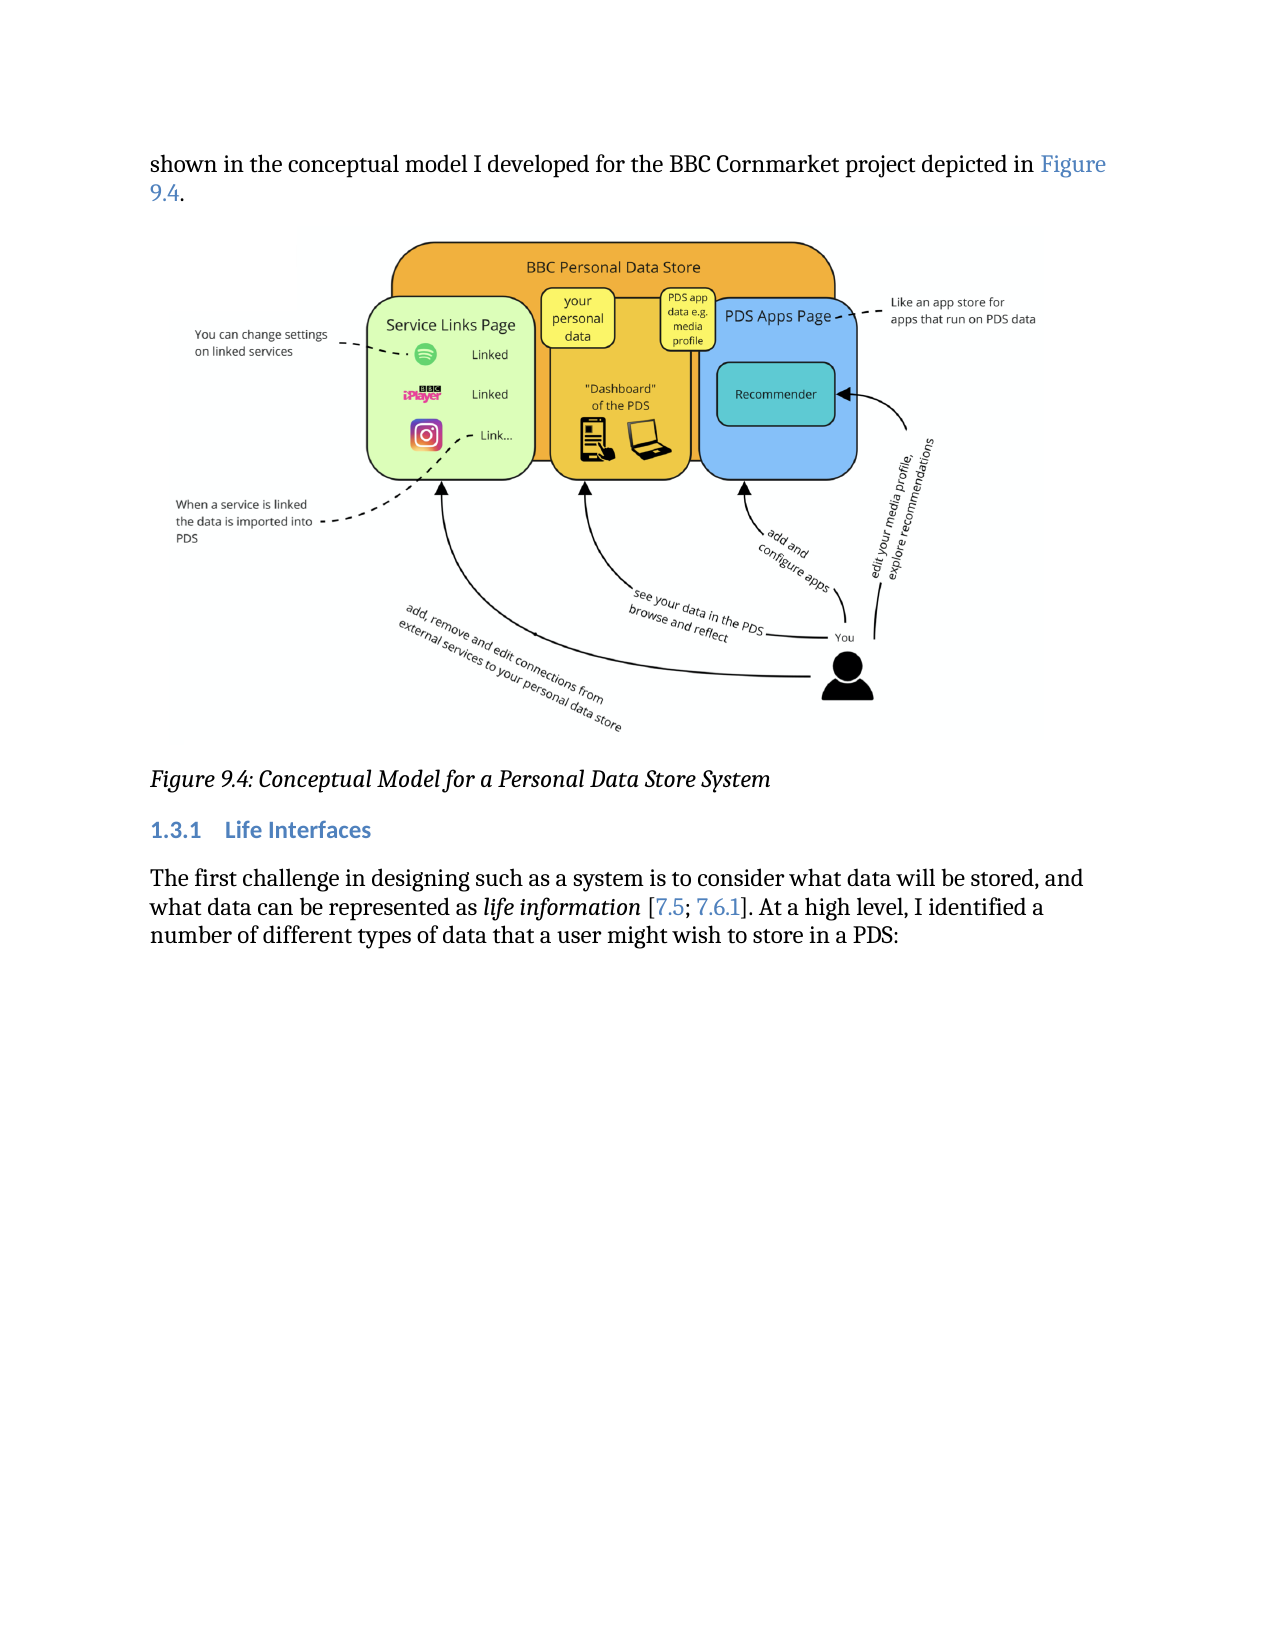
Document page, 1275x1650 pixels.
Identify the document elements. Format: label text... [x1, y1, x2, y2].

text The first challenge in designing such as a system is to consider what data will be stored, and what data can be represented as life information [7.5; 7.6.1]. At a high level, I identified a number of different types of data that a user might wish to store in a PDS: [150, 864, 1125, 950]
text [150, 150, 1125, 207]
picture [168, 226, 1044, 745]
text Figure 9.4: Conceptual Model for a Personal Data Store System [150, 765, 1125, 794]
subtitle 1.3.1 Life Interfaces [150, 815, 1125, 845]
